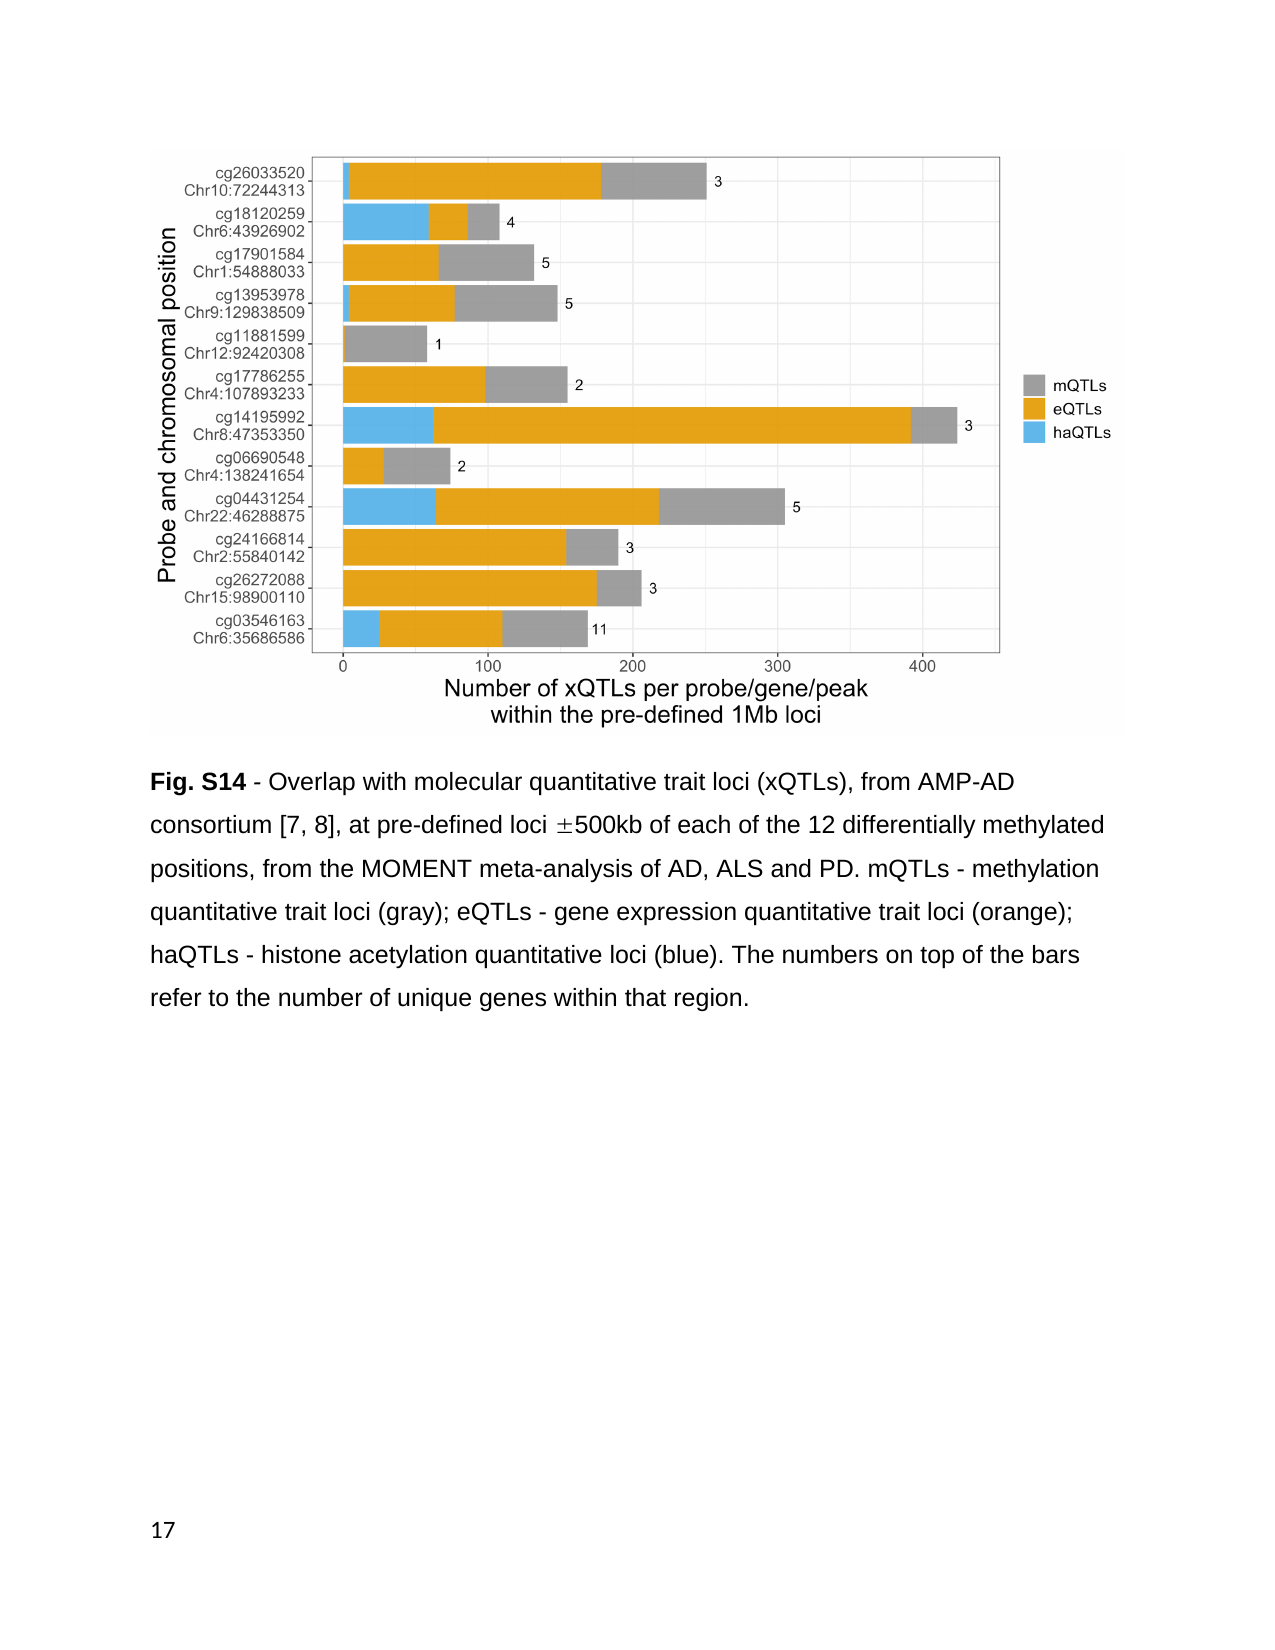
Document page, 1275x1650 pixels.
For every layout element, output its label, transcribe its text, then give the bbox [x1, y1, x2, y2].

picture [150, 150, 1125, 735]
text Fig. S14 - Overlap with molecular quantitative trait loci (xQTLs), from AMP-AD consortium [7, 8], at pre-defined loci 500kb of each of the 12 differentially methylated positions, from the MOMENT meta-analysis of AD, ALS and PD. mQTLs - methylation quantitative trait loci (gray); eQTLs - gene expression quantitative trait loci (orange); haQTLs - histone acetylation quantitative loci (blue). The numbers on top of the bars refer to the number of unique genes within that region. [150, 767, 1125, 1012]
